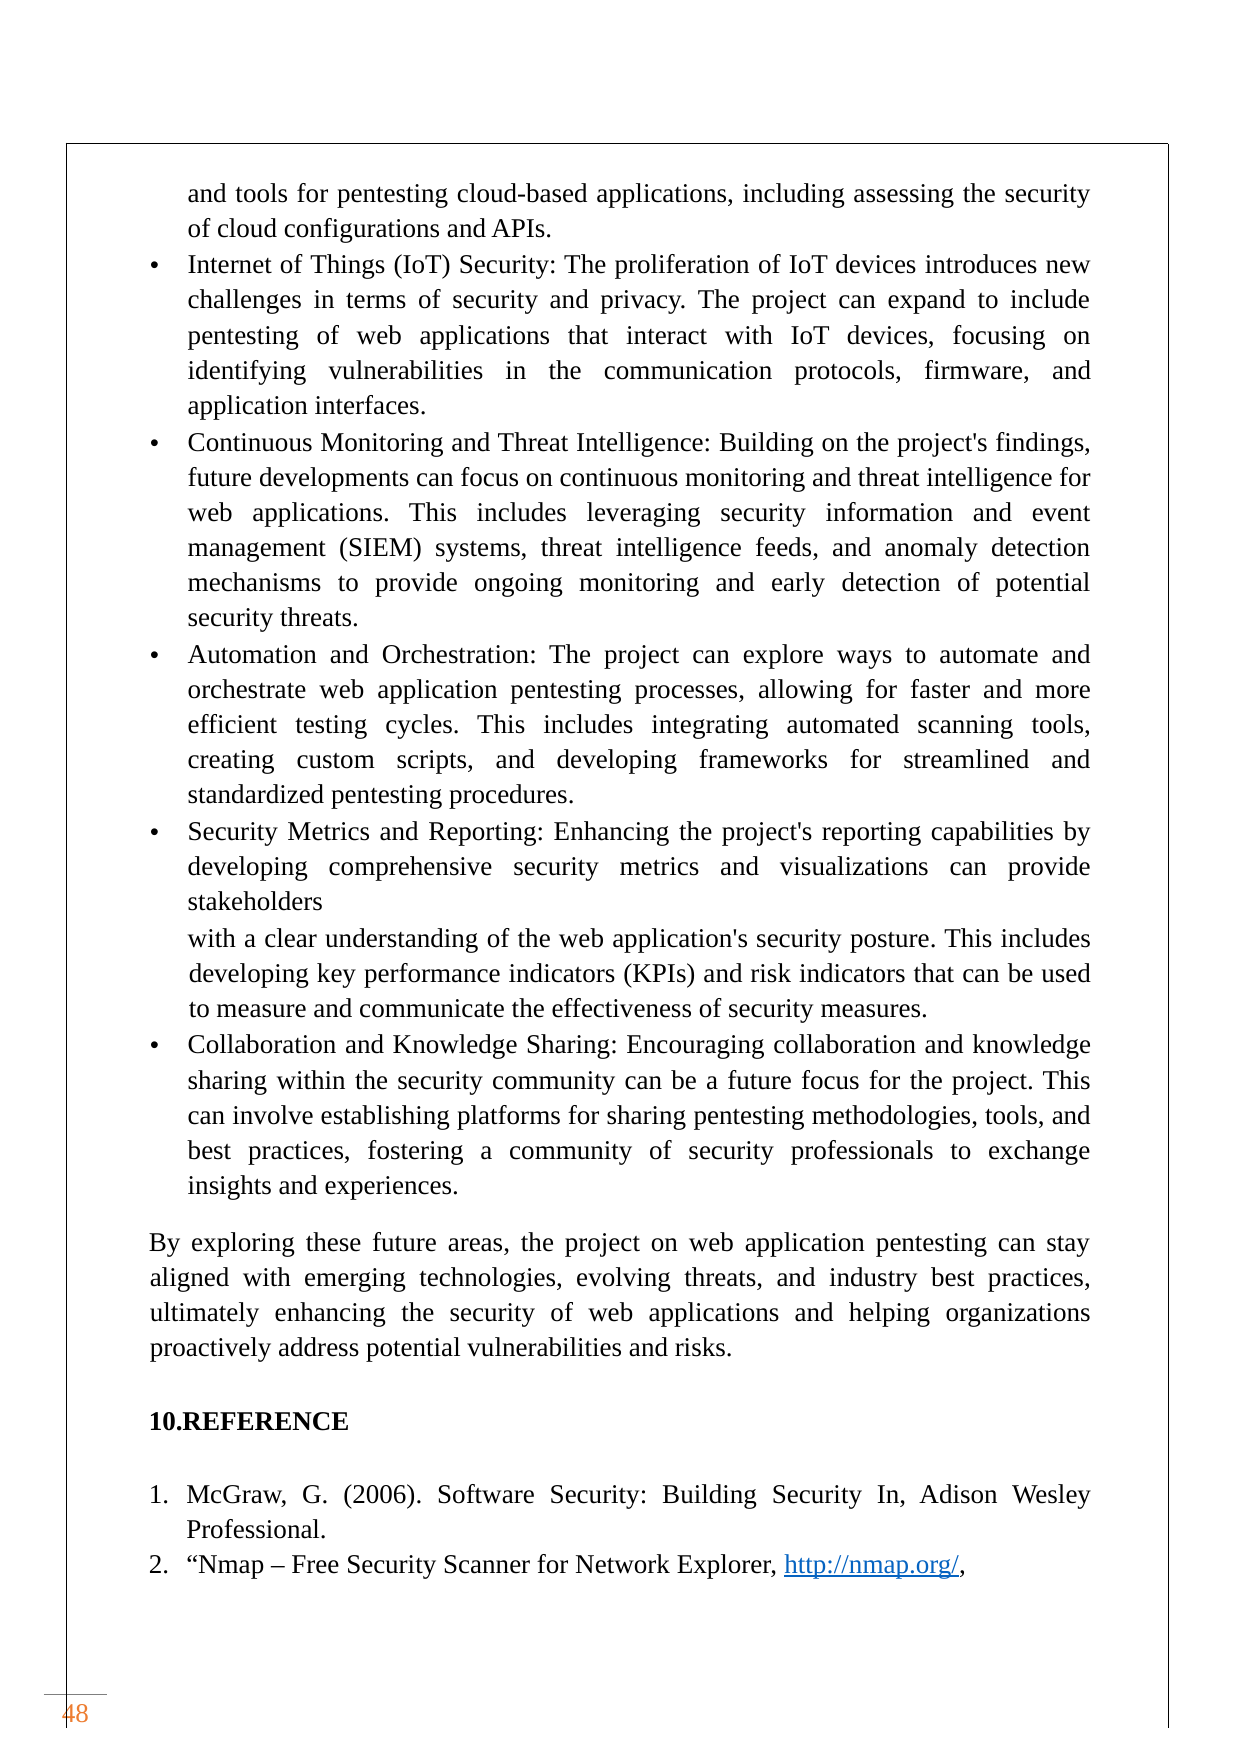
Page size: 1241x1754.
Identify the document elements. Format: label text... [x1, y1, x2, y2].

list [150, 177, 1092, 243]
text 10.REFERENCE [148, 1404, 1092, 1436]
list Automation and Orchestration: The project can explore ways to automate and orchestrate web application pentesting processes, allowing for faster and more efficient testing cycles. This includes integrating automated scanning tools, creating custom scripts, and developing frameworks for streamlined and standardized pentesting procedures. [150, 638, 1092, 809]
list Continuous Monitoring and Threat Intelligence: Building on the project's findings, future developments can focus on continuous monitoring and threat intelligence for web applications. This includes leveraging security information and event management (SIEM) systems, threat intelligence feeds, and anomaly detection mechanisms to provide ongoing monitoring and early detection of potential security threats. [150, 426, 1092, 632]
text with a clear understanding of the web application's security posture. This includes developing key performance indicators (KPIs) and risk indicators that can be used to measure and communicate the effectiveness of security measures. [187, 922, 1092, 1023]
list McGraw, G. (2006). Software Security: Building Security In, Adison Wesley Professional. [148, 1478, 1092, 1544]
list “Nmap – Free Security Scanner for Network Explorer, http://nmap.org/, [148, 1548, 1092, 1579]
list Security Metrics and Reporting: Enhancing the project's reporting capabilities by developing comprehensive security metrics and visualizations can provide stakeholders [150, 815, 1092, 916]
list Collaboration and Knowledge Sharing: Encouraging collaboration and knowledge sharing within the security community can be a future focus for the project. This can involve establishing platforms for sharing pentesting methodologies, tools, and best practices, fostering a community of security professionals to exchange insights and experiences. [150, 1029, 1092, 1200]
list Internet of Things (IoT) Security: The proliferation of IoT devices introduces new challenges in terms of security and privacy. The project can expand to include pentesting of web applications that interact with IoT devices, focusing on identifying vulnerabilities in the communication protocols, firmware, and application interfaces. [150, 248, 1092, 420]
text By exploring these future areas, the project on web application pentesting can stay aligned with emerging technologies, evolving threats, and industry best practices, ultimately enhancing the security of web applications and helping organizations proactively address potential vulnerabilities and risks. [148, 1226, 1092, 1362]
